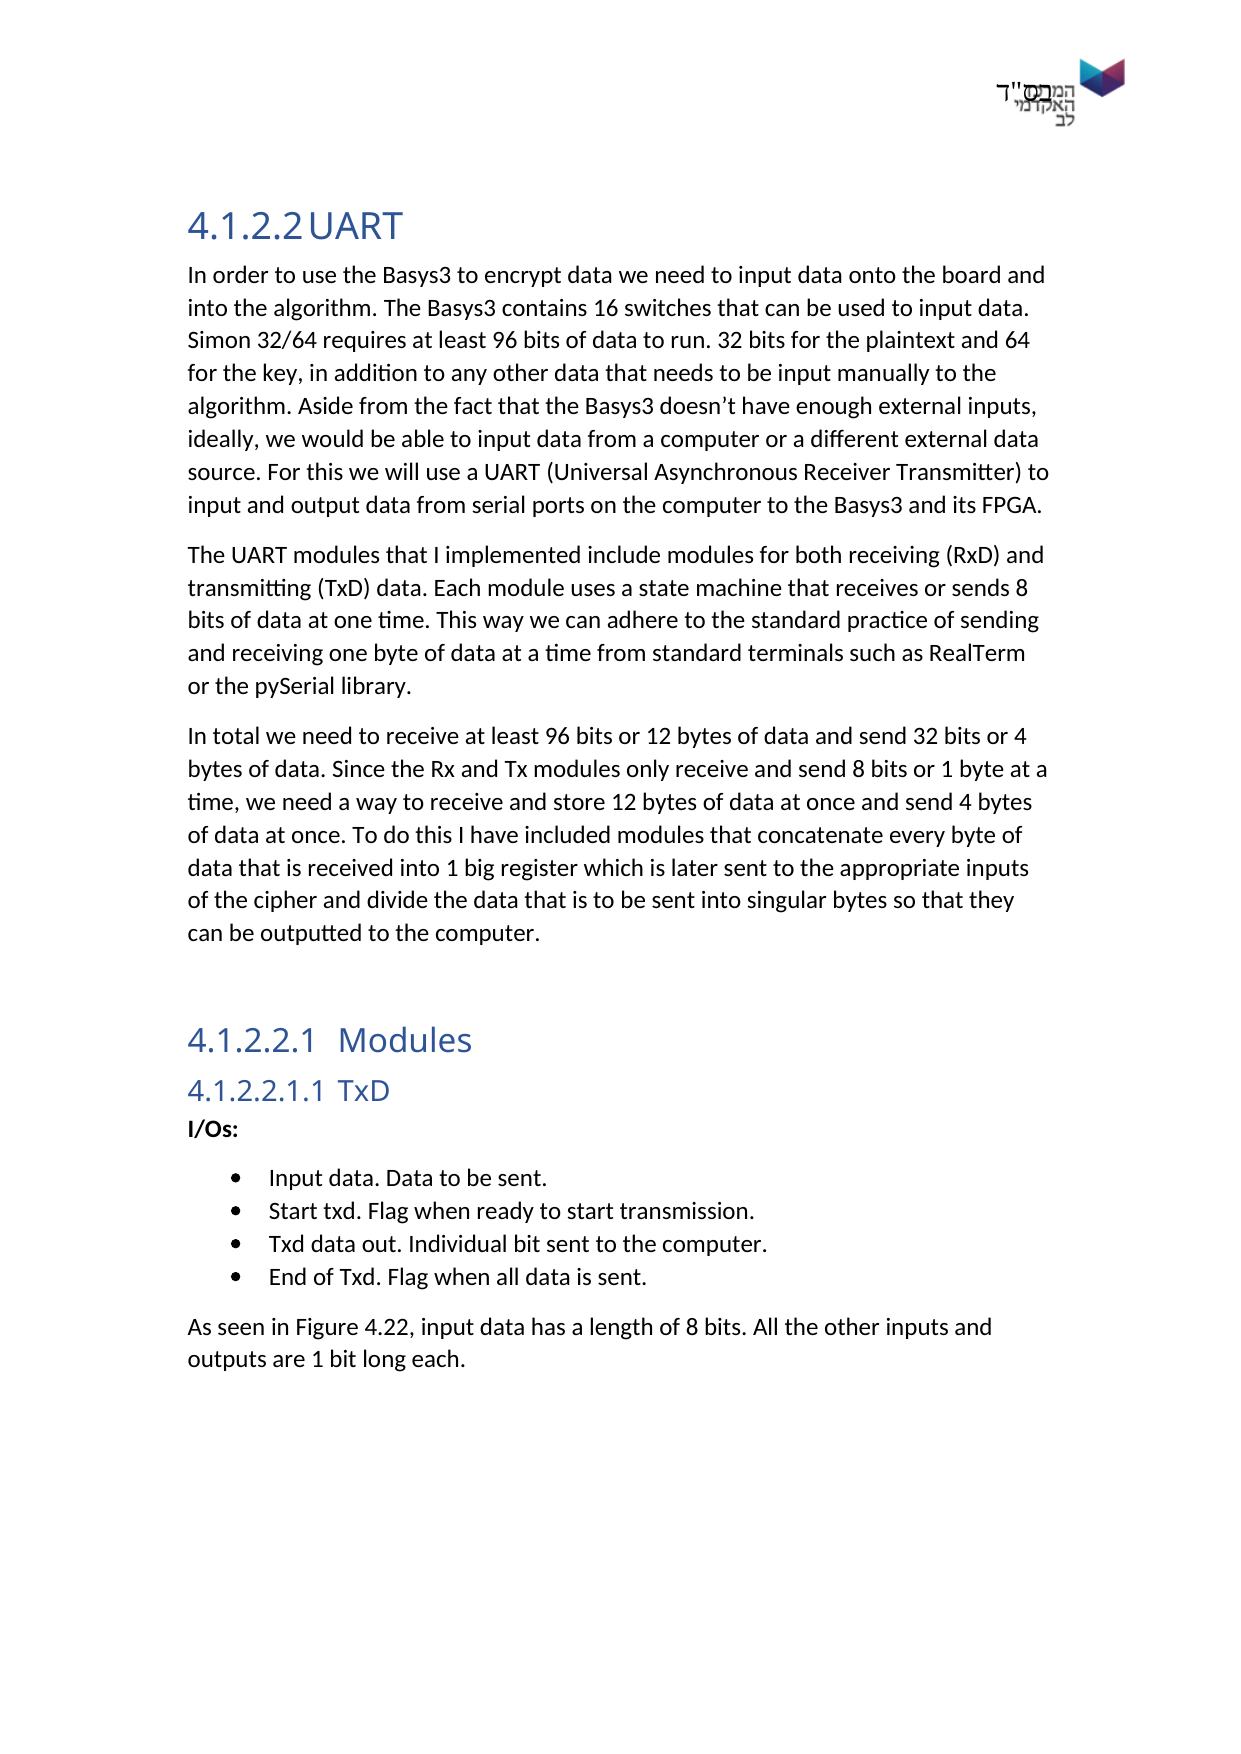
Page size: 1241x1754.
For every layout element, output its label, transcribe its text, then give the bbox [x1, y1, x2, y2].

text In order to use the Basys3 to encrypt data we need to input data onto the board and into the algorithm. The Basys3 contains 16 switches that can be used to input data. Simon 32/64 requires at least 96 bits of data to run. 32 bits for the plaintext and 64 for the key, in addition to any other data that needs to be input manually to the algorithm. Aside from the fact that the Basys3 doesn’t have enough external inputs, ideally, we would be able to input data from a computer or a different external data source. For this we will use a UART (Universal Asynchronous Receiver Transmitter) to input and output data from serial ports on the computer to the Basys3 and its FPGA. [187, 259, 1053, 520]
subtitle Modules [187, 1017, 1053, 1062]
list Txd data out. Individual bit sent to the computer. [231, 1228, 1053, 1259]
text I/Os: [187, 1113, 1053, 1143]
text The UART modules that I implemented include modules for both receiving (RxD) and transmitting (TxD) data. Each module uses a state machine that receives or sends 8 bits of data at one time. This way we can adhere to the standard practice of sending and receiving one byte of data at a time from standard terminals such as RealTerm or the pySerial library. [187, 539, 1053, 701]
subtitle UART [187, 199, 1053, 251]
picture [1003, 42, 1133, 137]
text In total we need to receive at least 96 bits or 12 bytes of data and send 32 bits or 4 bytes of data. Since the Rx and Tx modules only receive and send 8 bits or 1 byte at a time, we need a way to receive and store 12 bytes of data at once and send 4 bytes of data at once. To do this I have included modules that concatenate every byte of data that is received into 1 big register which is later sent to the appropriate inputs of the cipher and divide the data that is to be sent into singular bytes so that they can be outputted to the computer. [187, 720, 1053, 948]
subtitle TxD [187, 1070, 1053, 1109]
list Start txd. Flag when ready to start transmission. [231, 1195, 1053, 1226]
list Input data. Data to be sent. [231, 1162, 1053, 1193]
list End of Txd. Flag when all data is sent. [231, 1261, 1053, 1292]
